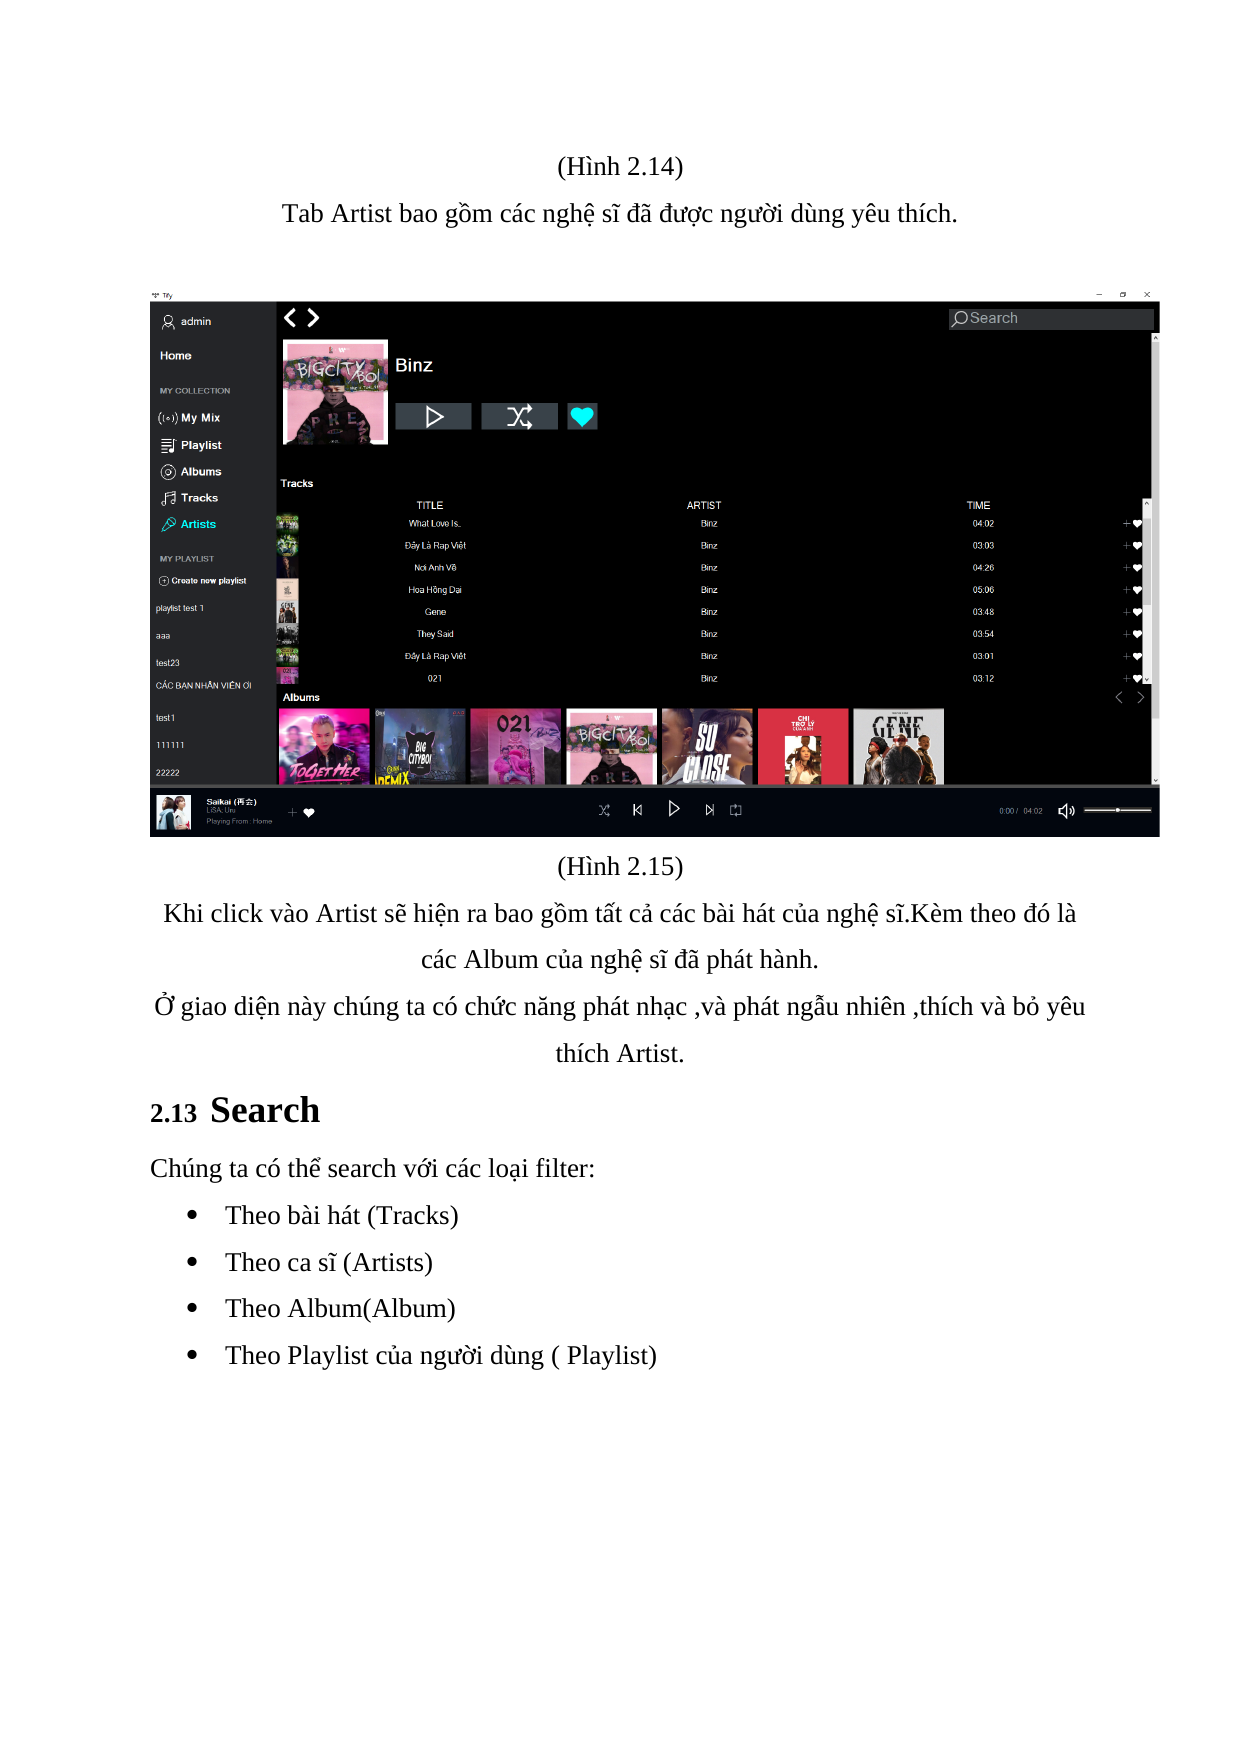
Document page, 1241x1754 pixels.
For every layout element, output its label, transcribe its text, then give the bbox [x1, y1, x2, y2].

text Chúng ta có thể search với các loại filter: [150, 1152, 1090, 1183]
list Theo ca sĩ (Artists) [187, 1246, 1090, 1277]
subtitle Search [150, 1087, 1090, 1131]
text Ở giao diện này chúng ta có chức năng phát nhạc ,và phát ngẫu nhiên ,thích và bỏ yêu thích Artist. [150, 990, 1090, 1068]
list Theo Playlist của người dùng ( Playlist) [187, 1339, 1090, 1371]
text (Hình 2.15) [150, 850, 1090, 881]
text Tab Artist bao gồm các nghệ sĩ đã được người dùng yêu thích. [150, 197, 1090, 228]
picture [150, 290, 1160, 837]
list Theo Album(Album) [187, 1293, 1090, 1324]
text Khi click vào Artist sẽ hiện ra bao gồm tất cả các bài hát của nghệ sĩ.Kèm theo đó là các Album của nghệ sĩ đã phát hành. [150, 897, 1090, 974]
list Theo bài hát (Tracks) [187, 1199, 1090, 1230]
text (Hình 2.14) [150, 150, 1090, 181]
